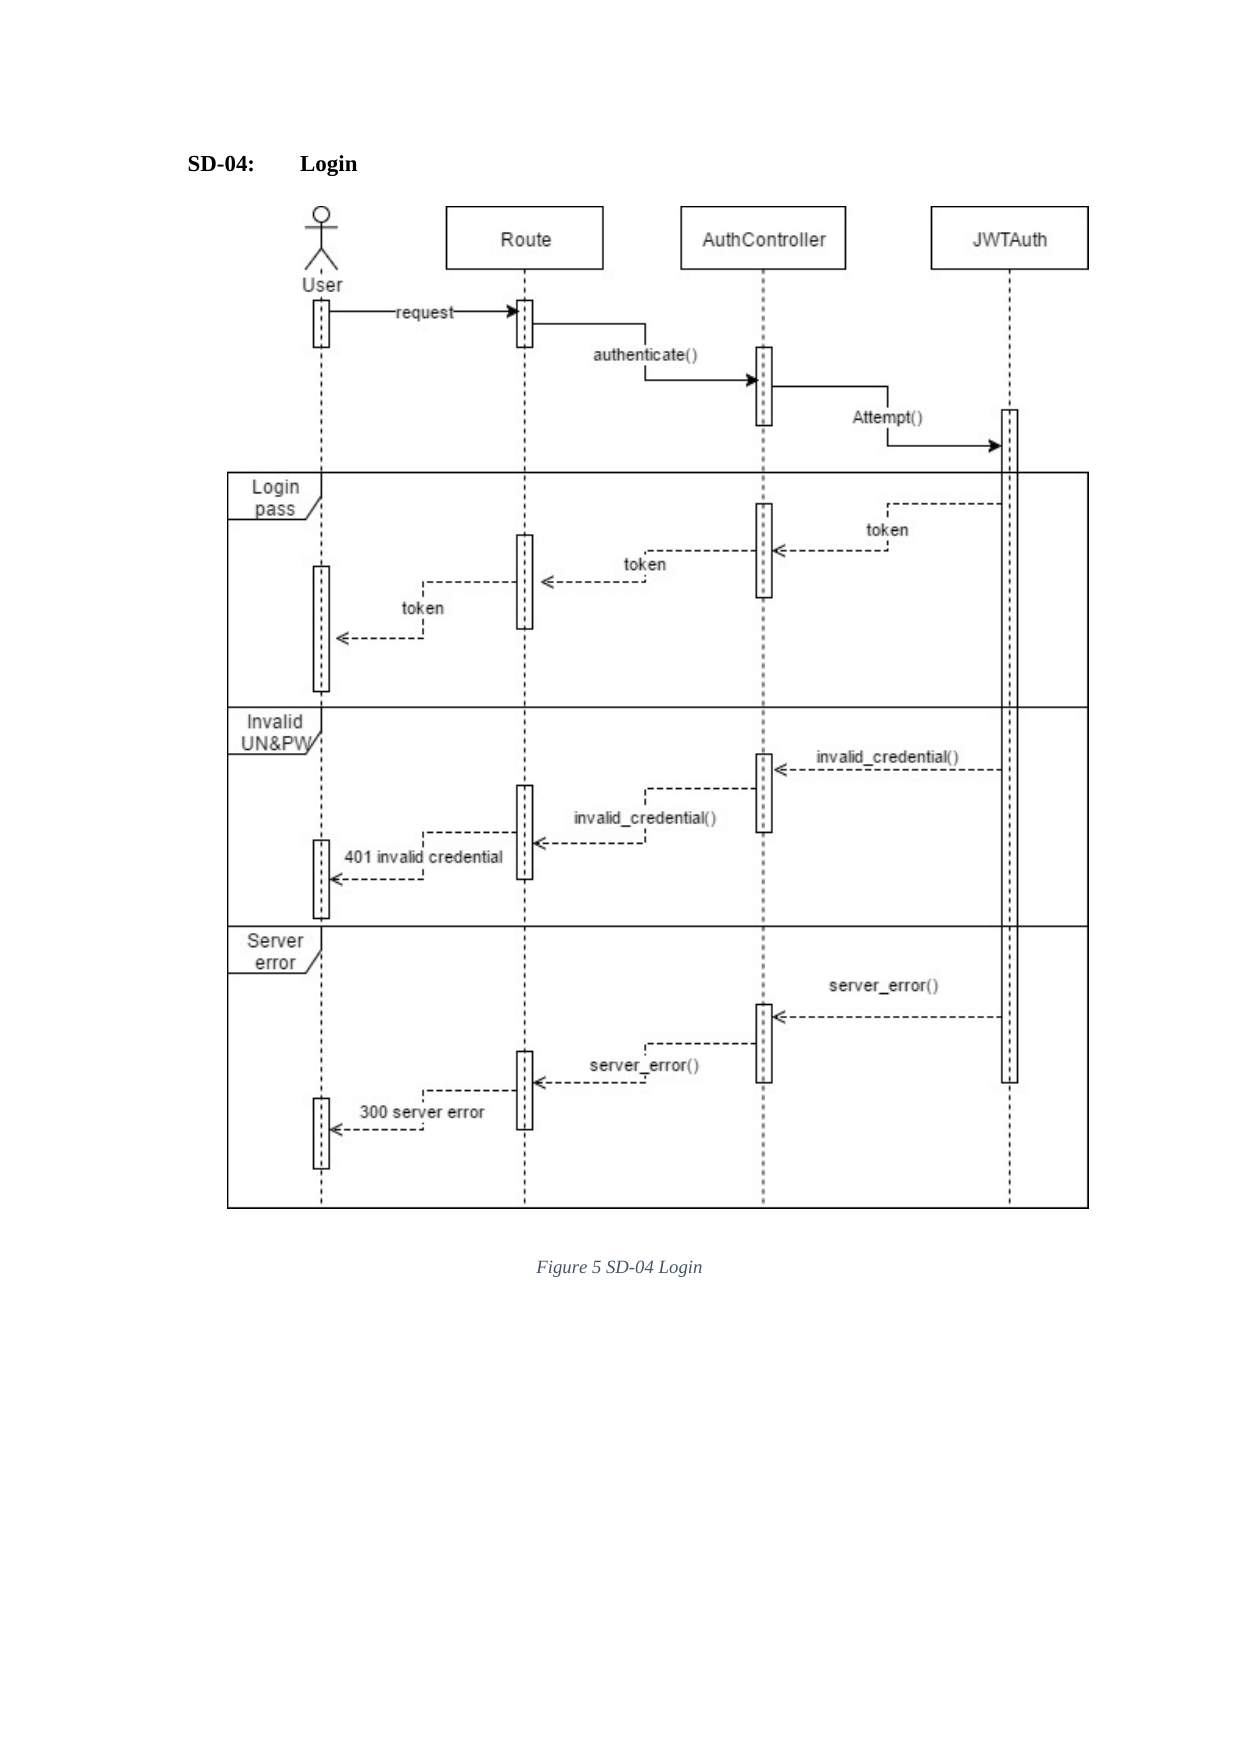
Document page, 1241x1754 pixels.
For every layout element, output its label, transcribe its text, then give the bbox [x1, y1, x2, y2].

list Login [187, 150, 1090, 176]
picture [227, 206, 1089, 1209]
